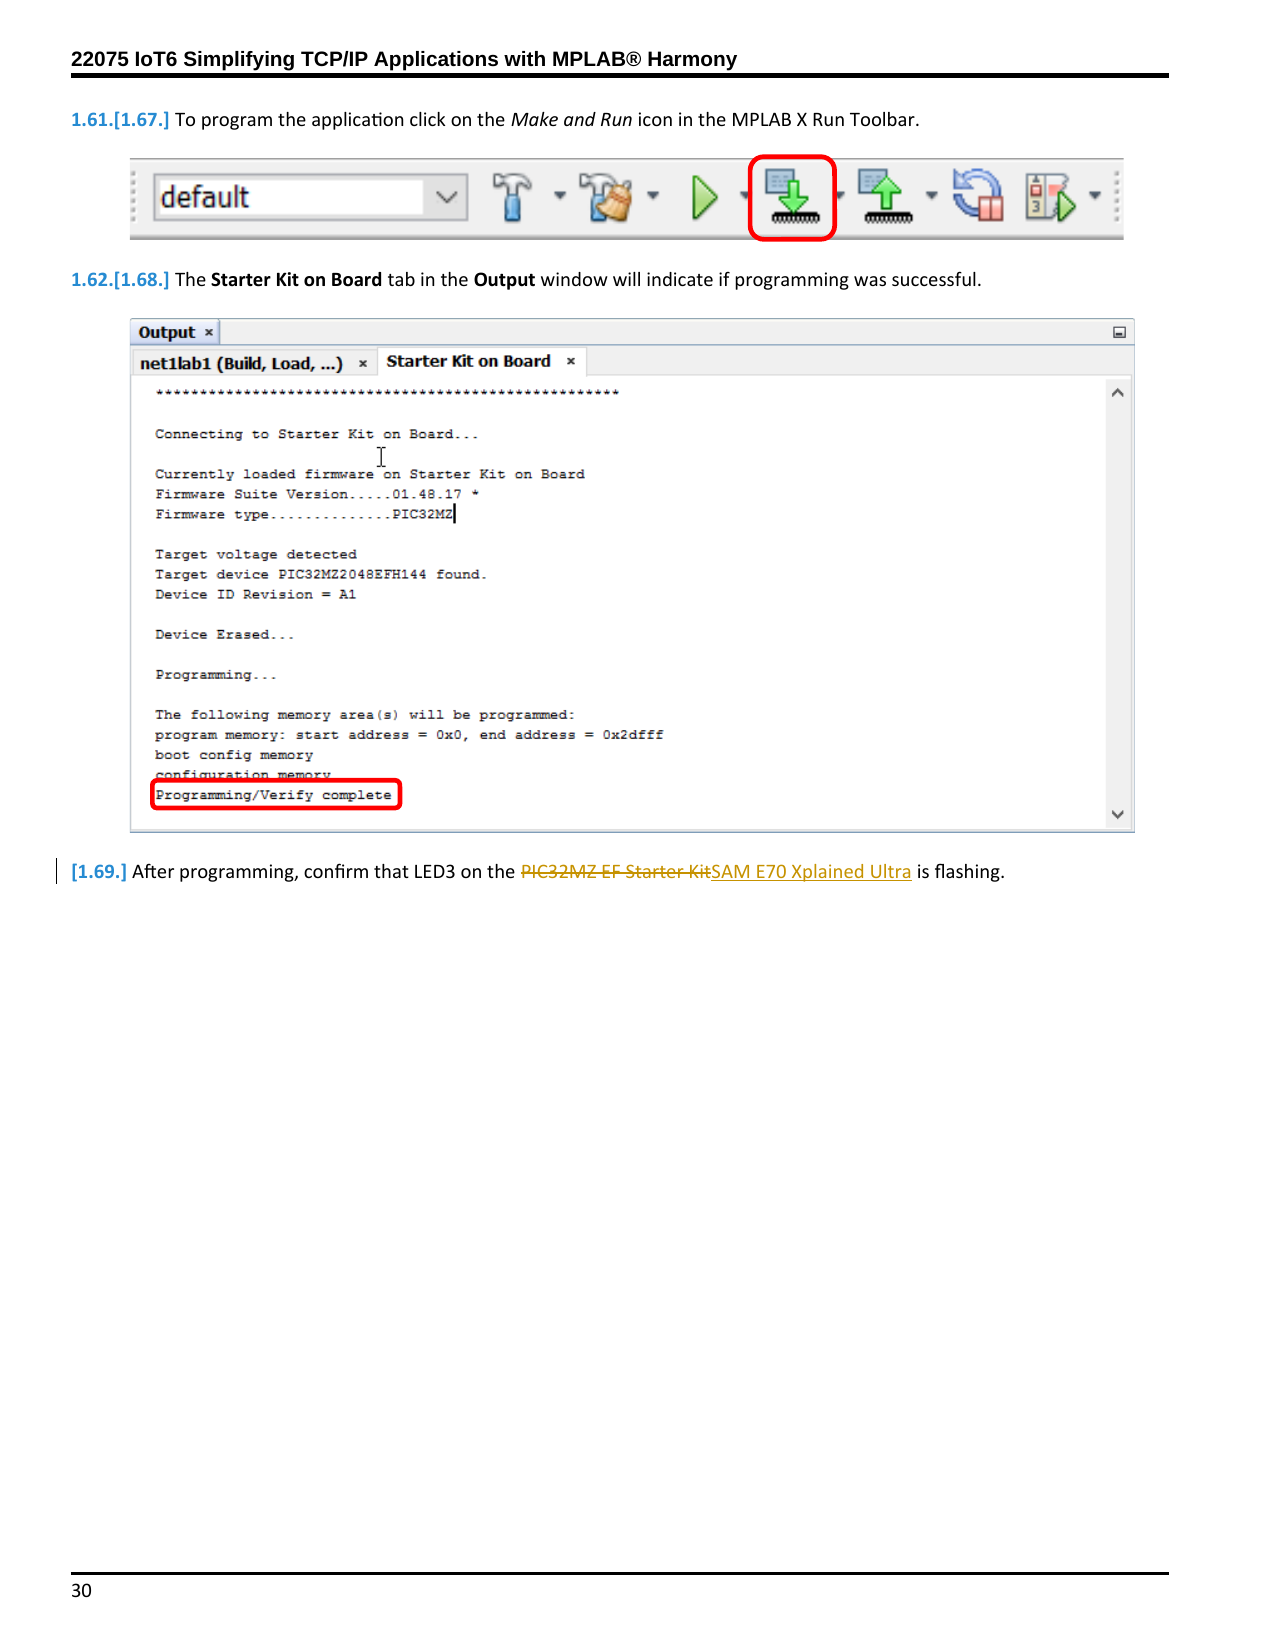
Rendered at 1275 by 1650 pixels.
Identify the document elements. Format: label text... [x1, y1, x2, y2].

list To program the application click on the Make and Run icon in the MPLAB X Run Toolbar. [71, 106, 1169, 132]
picture [129, 318, 1135, 833]
table_header [130, 304, 1136, 855]
list The Starter Kit on Board tab in the Output window will indicate if programming was successful. [71, 266, 1169, 292]
table_header [130, 144, 1134, 263]
picture [753, 160, 832, 237]
list After programming, confirm that LED3 on the is flashing. [71, 858, 1169, 884]
picture [830, 158, 1124, 240]
picture [129, 158, 755, 240]
